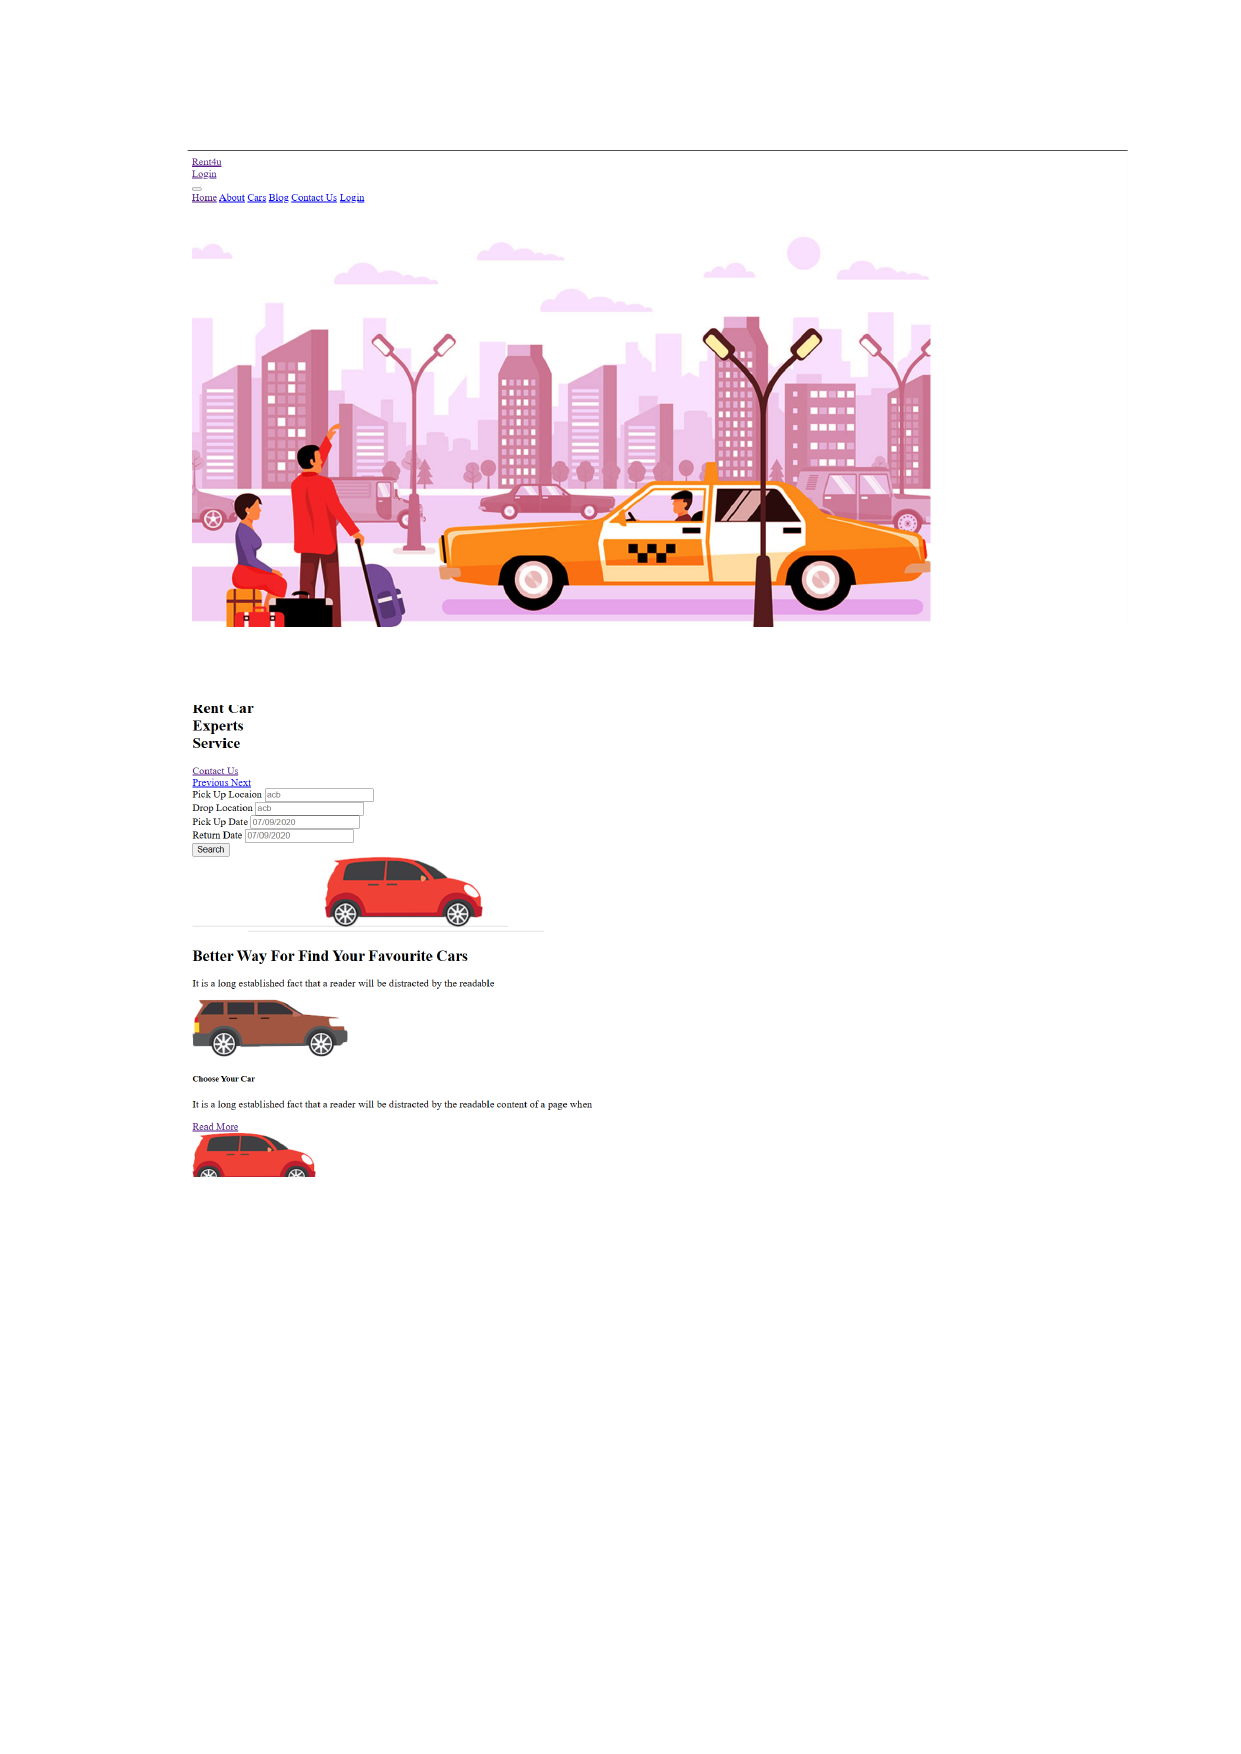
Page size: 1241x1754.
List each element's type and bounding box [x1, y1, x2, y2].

picture [187, 705, 1128, 1177]
picture [187, 150, 1128, 627]
